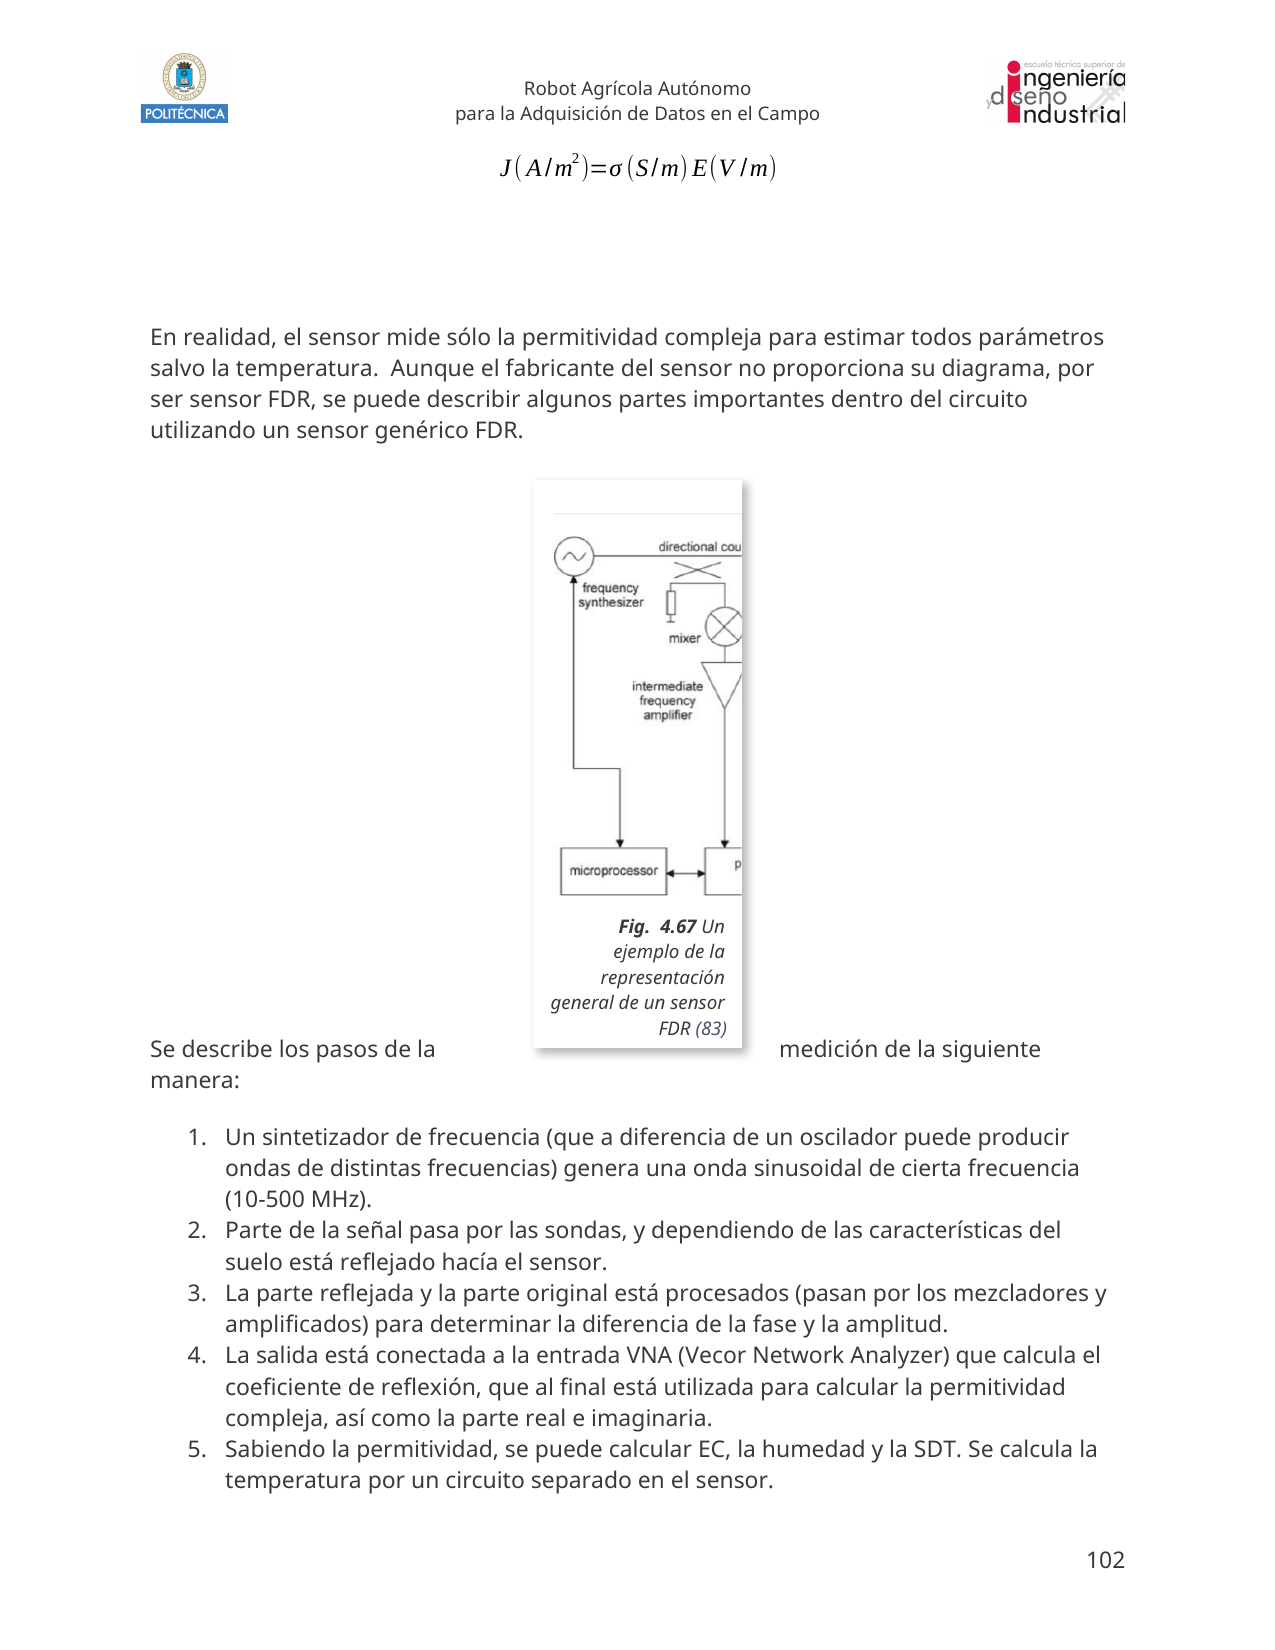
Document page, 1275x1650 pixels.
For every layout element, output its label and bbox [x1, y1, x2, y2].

picture [140, 53, 228, 123]
picture [548, 513, 742, 913]
picture [986, 60, 1125, 123]
